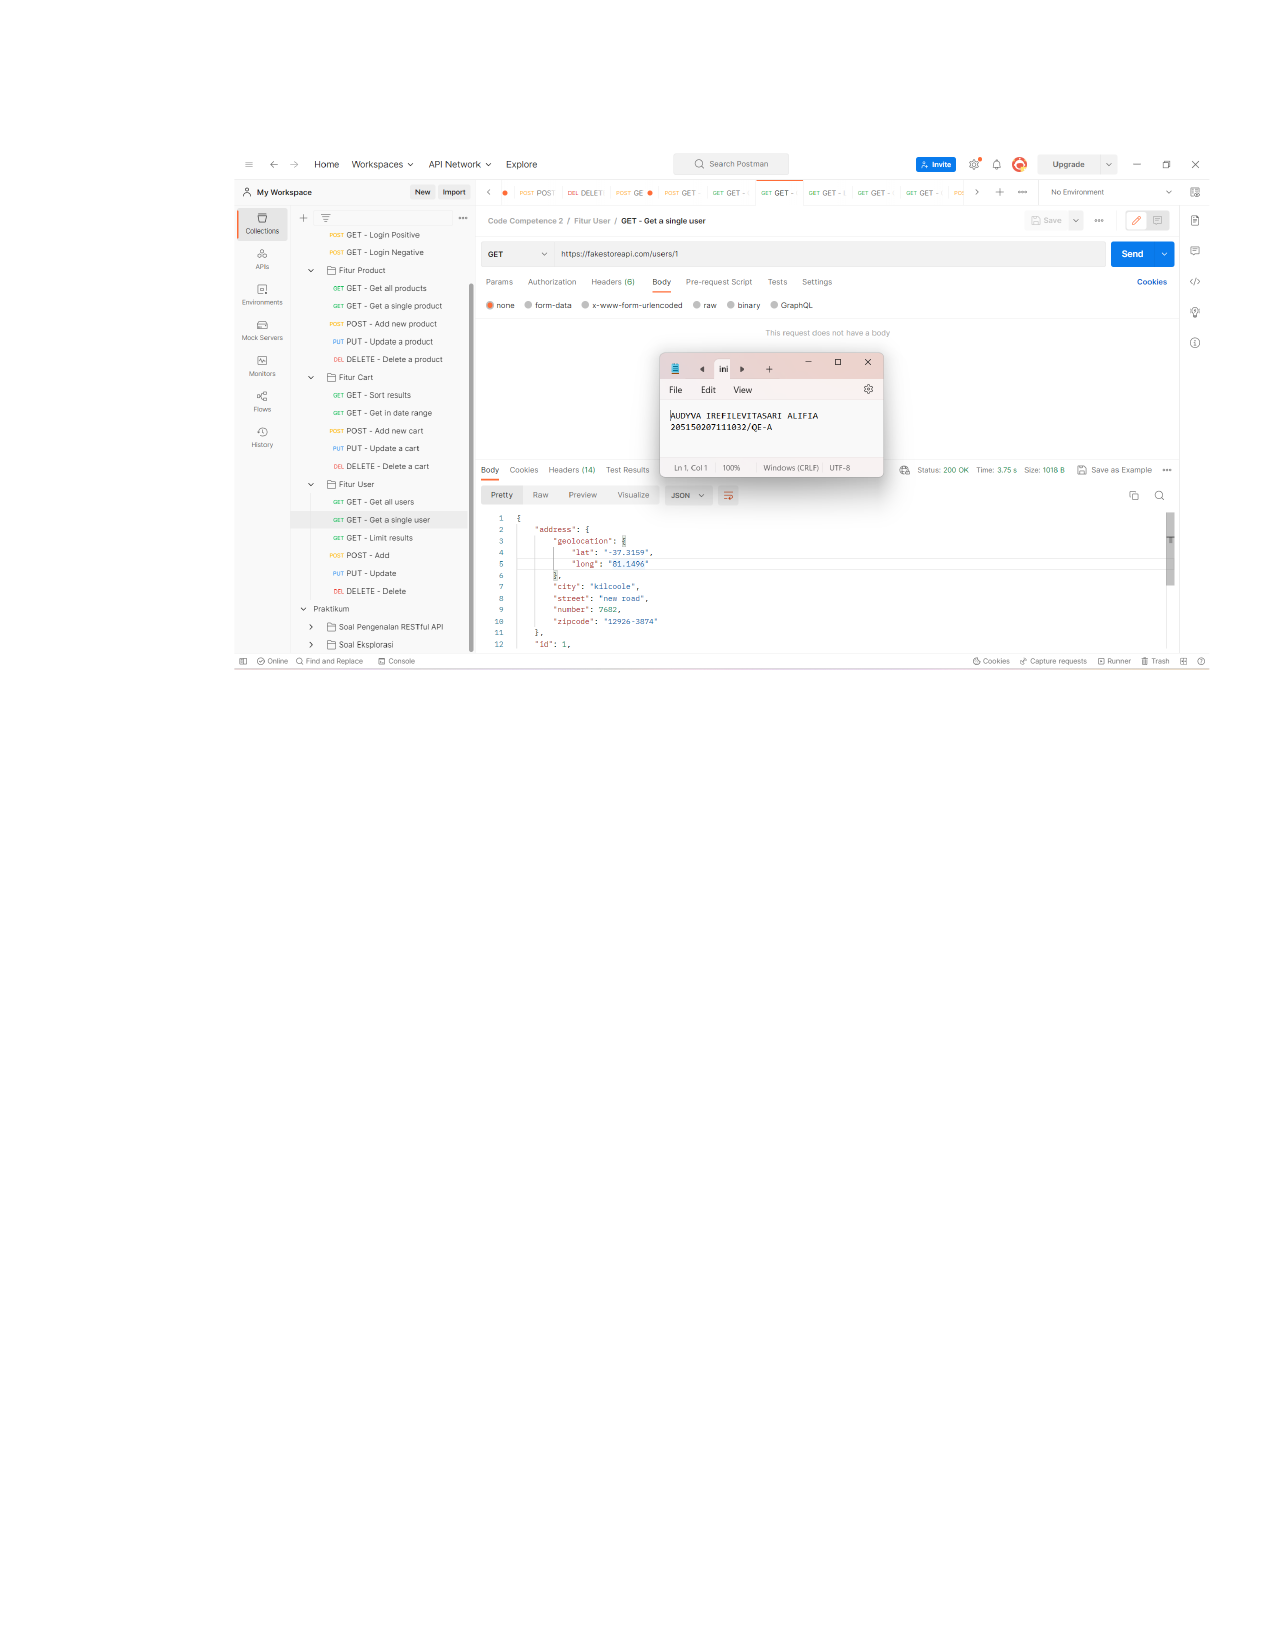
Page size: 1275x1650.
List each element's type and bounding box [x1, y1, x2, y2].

picture [234, 150, 1210, 670]
